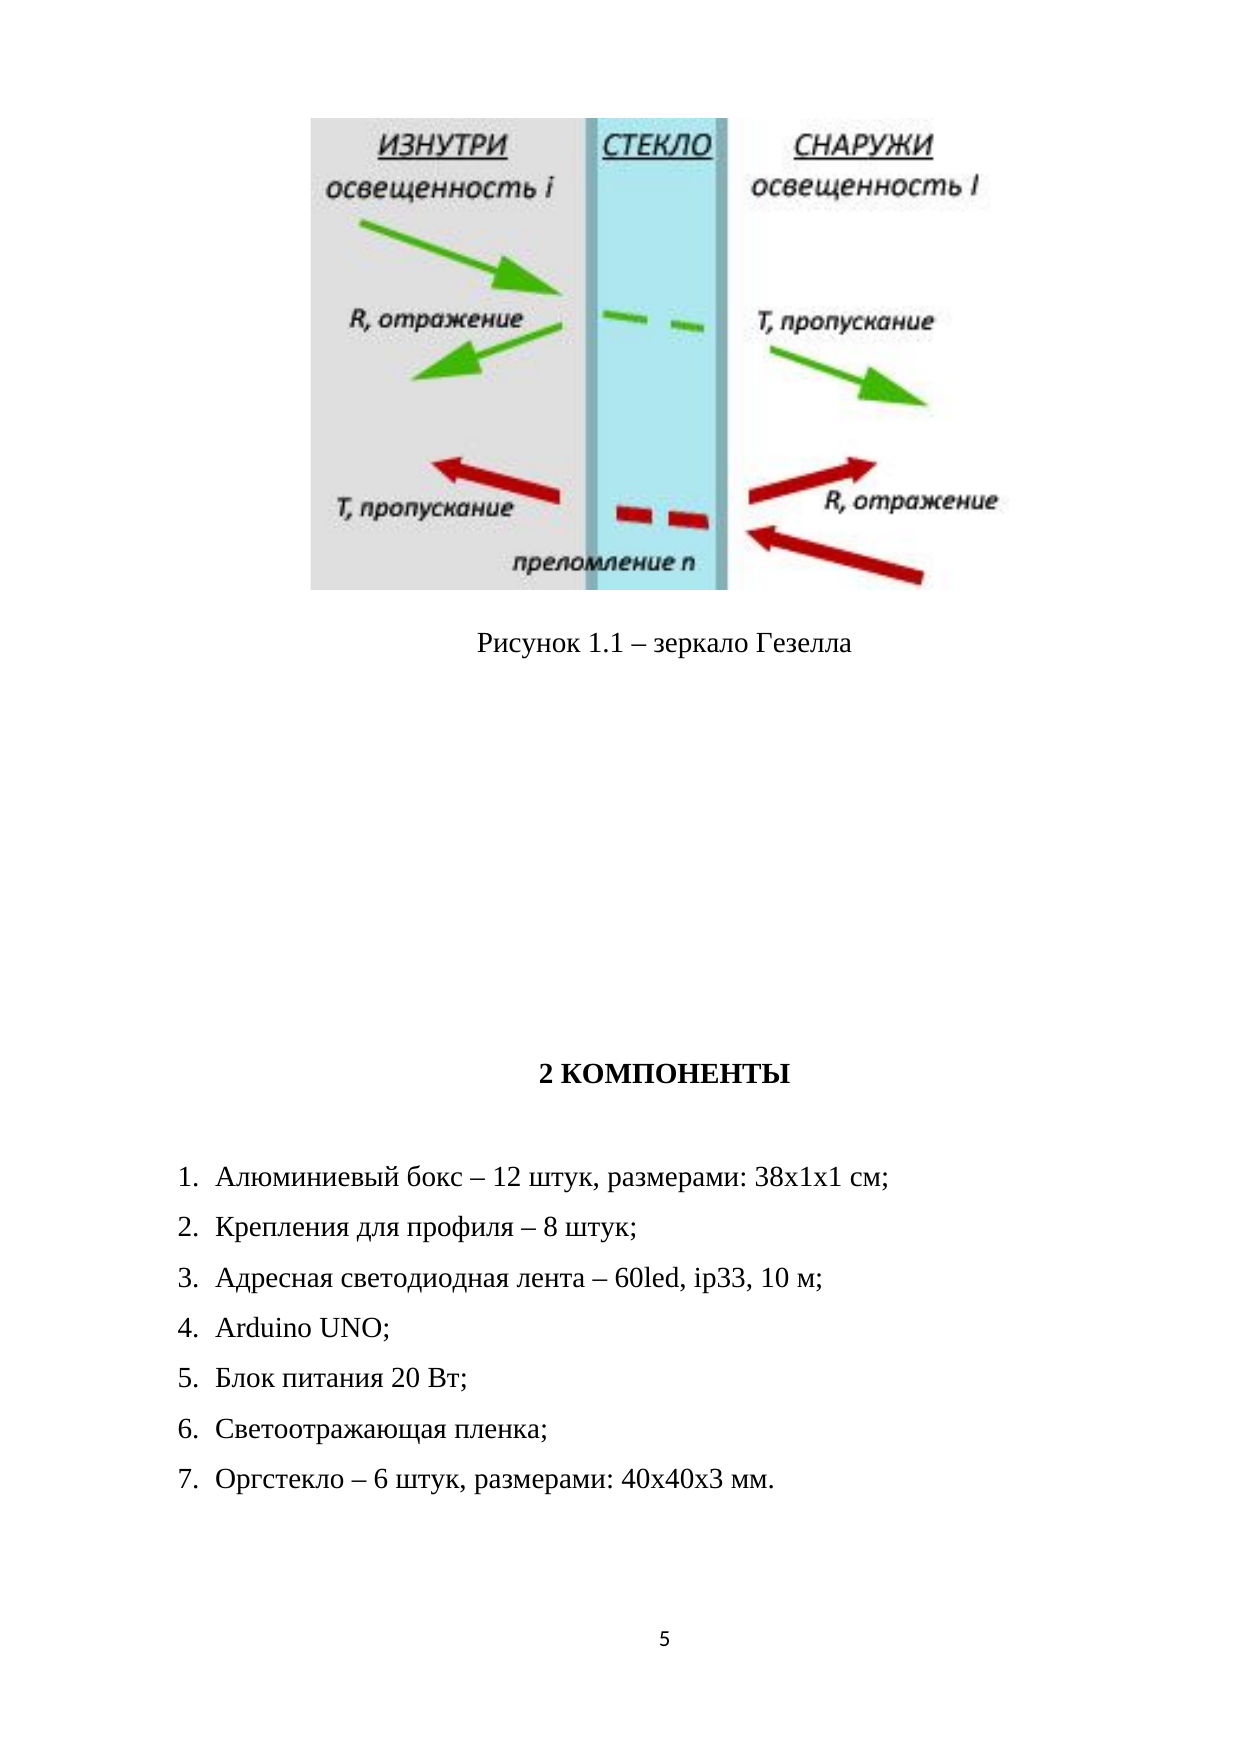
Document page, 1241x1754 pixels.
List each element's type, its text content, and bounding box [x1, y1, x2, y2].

list Адресная светодиодная лента – 60led, ip33, 10 м; [177, 1260, 1152, 1293]
list Блок питания 20 Вт; [177, 1360, 1152, 1394]
text Рисунок 1.1 – зеркало Гезелла [177, 625, 1152, 658]
list Светоотражающая пленка; [177, 1411, 1152, 1444]
picture [310, 118, 1019, 590]
subtitle 2 КОМПОНЕНТЫ [177, 1056, 1152, 1089]
list Крепления для профиля – 8 штук; [177, 1209, 1152, 1243]
list Arduino UNO; [177, 1310, 1152, 1344]
list Оргстекло – 6 штук, размерами: 40x40x3 мм. [177, 1461, 1152, 1494]
list Алюминиевый бокс – 12 штук, размерами: 38x1x1 см; [177, 1159, 1152, 1193]
